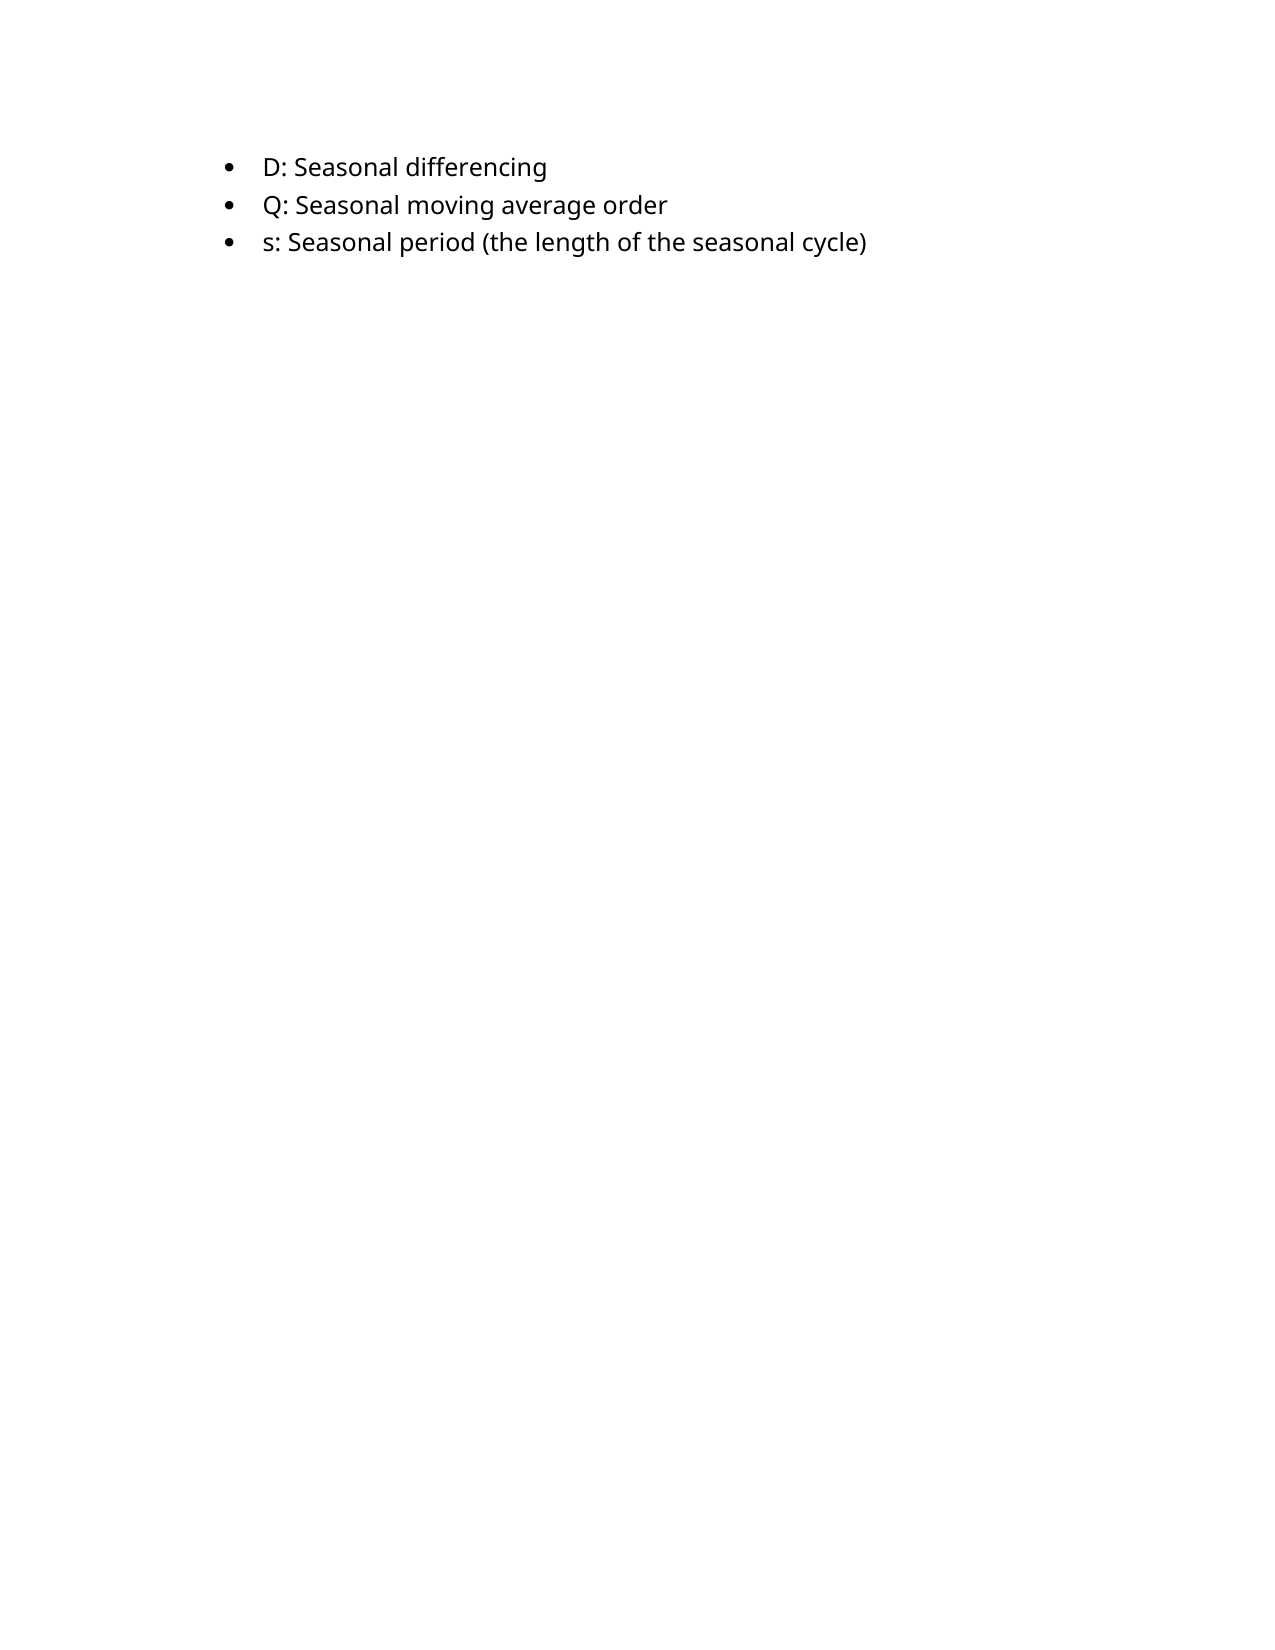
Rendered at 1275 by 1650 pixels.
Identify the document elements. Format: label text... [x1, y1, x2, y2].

list Q: Seasonal moving average order [225, 187, 1087, 221]
list s: Seasonal period (the length of the seasonal cycle) [225, 225, 1087, 259]
list D: Seasonal differencing [225, 150, 1087, 184]
